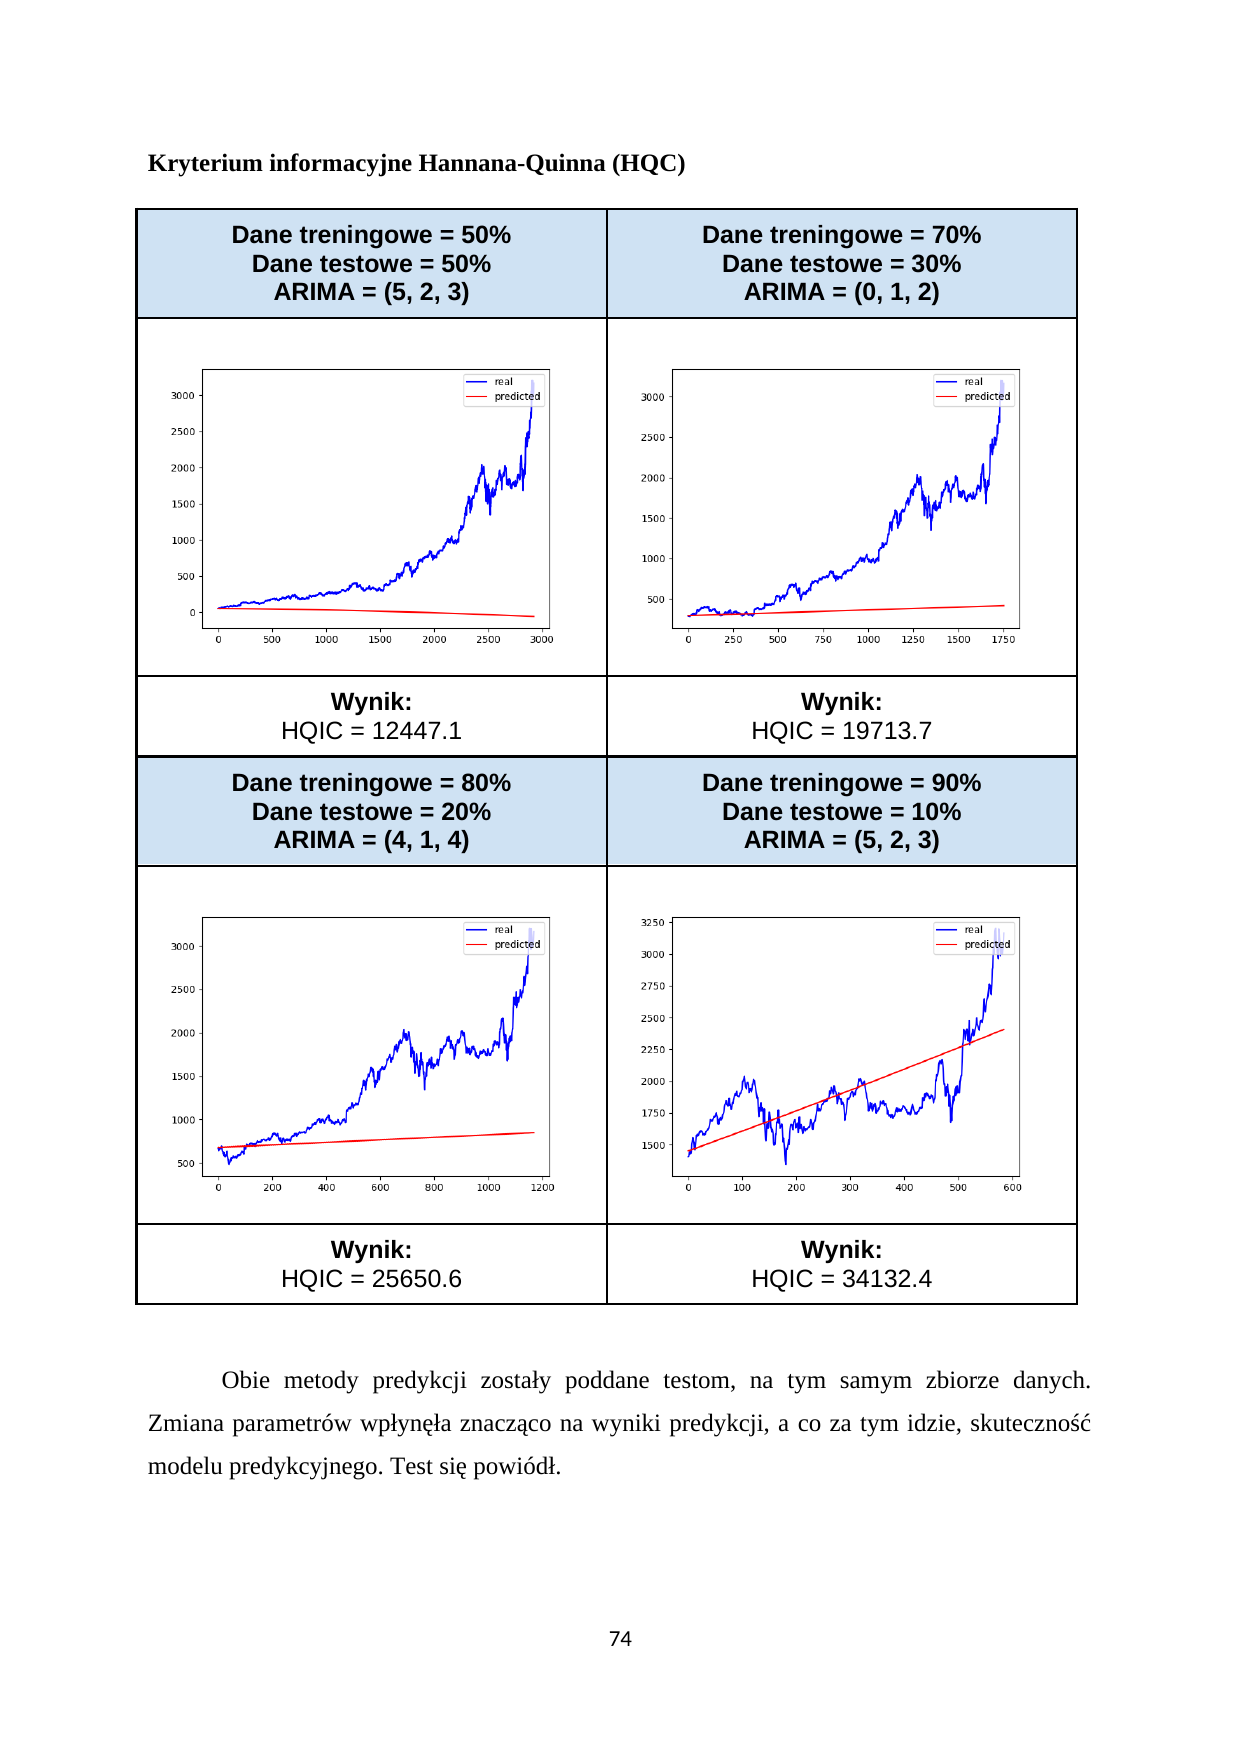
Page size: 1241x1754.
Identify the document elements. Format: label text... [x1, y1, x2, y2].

table_cell [608, 867, 1076, 1223]
table_cell Dane treningowe = 80% Dane testowe = 20% ARIMA = (4, 1, 4) [138, 758, 606, 864]
picture [146, 877, 594, 1213]
table_header Dane treningowe = 50% Dane testowe = 50% ARIMA = (5, 2, 3) [138, 210, 606, 317]
picture [617, 329, 1064, 665]
table_cell Wynik: HQIC = 19713.7 [608, 677, 1076, 755]
table_cell Dane treningowe = 90% Dane testowe = 10% ARIMA = (5, 2, 3) [608, 758, 1076, 864]
text Kryterium informacyjne Hannana-Quinna (HQC) [148, 148, 1093, 176]
table_header Dane treningowe = 70% Dane testowe = 30% ARIMA = (0, 1, 2) [608, 210, 1076, 317]
picture [617, 877, 1064, 1213]
picture [146, 329, 594, 665]
table_cell [138, 867, 606, 1223]
table_cell Wynik: HQIC = 12447.1 [138, 677, 606, 755]
table_cell Wynik: HQIC = 25650.6 [138, 1225, 606, 1303]
table_cell [608, 319, 1076, 675]
table_cell [138, 319, 606, 675]
text Obie metody predykcji zostały poddane testom, na tym samym zbiorze danych. Zmiana parametrów wpłynęła znacząco na wyniki predykcji, a co za tym idzie, skuteczność modelu predykcyjnego. Test się powiódł. [148, 1365, 1093, 1480]
table_cell Wynik: HQIC = 34132.4 [608, 1225, 1076, 1303]
